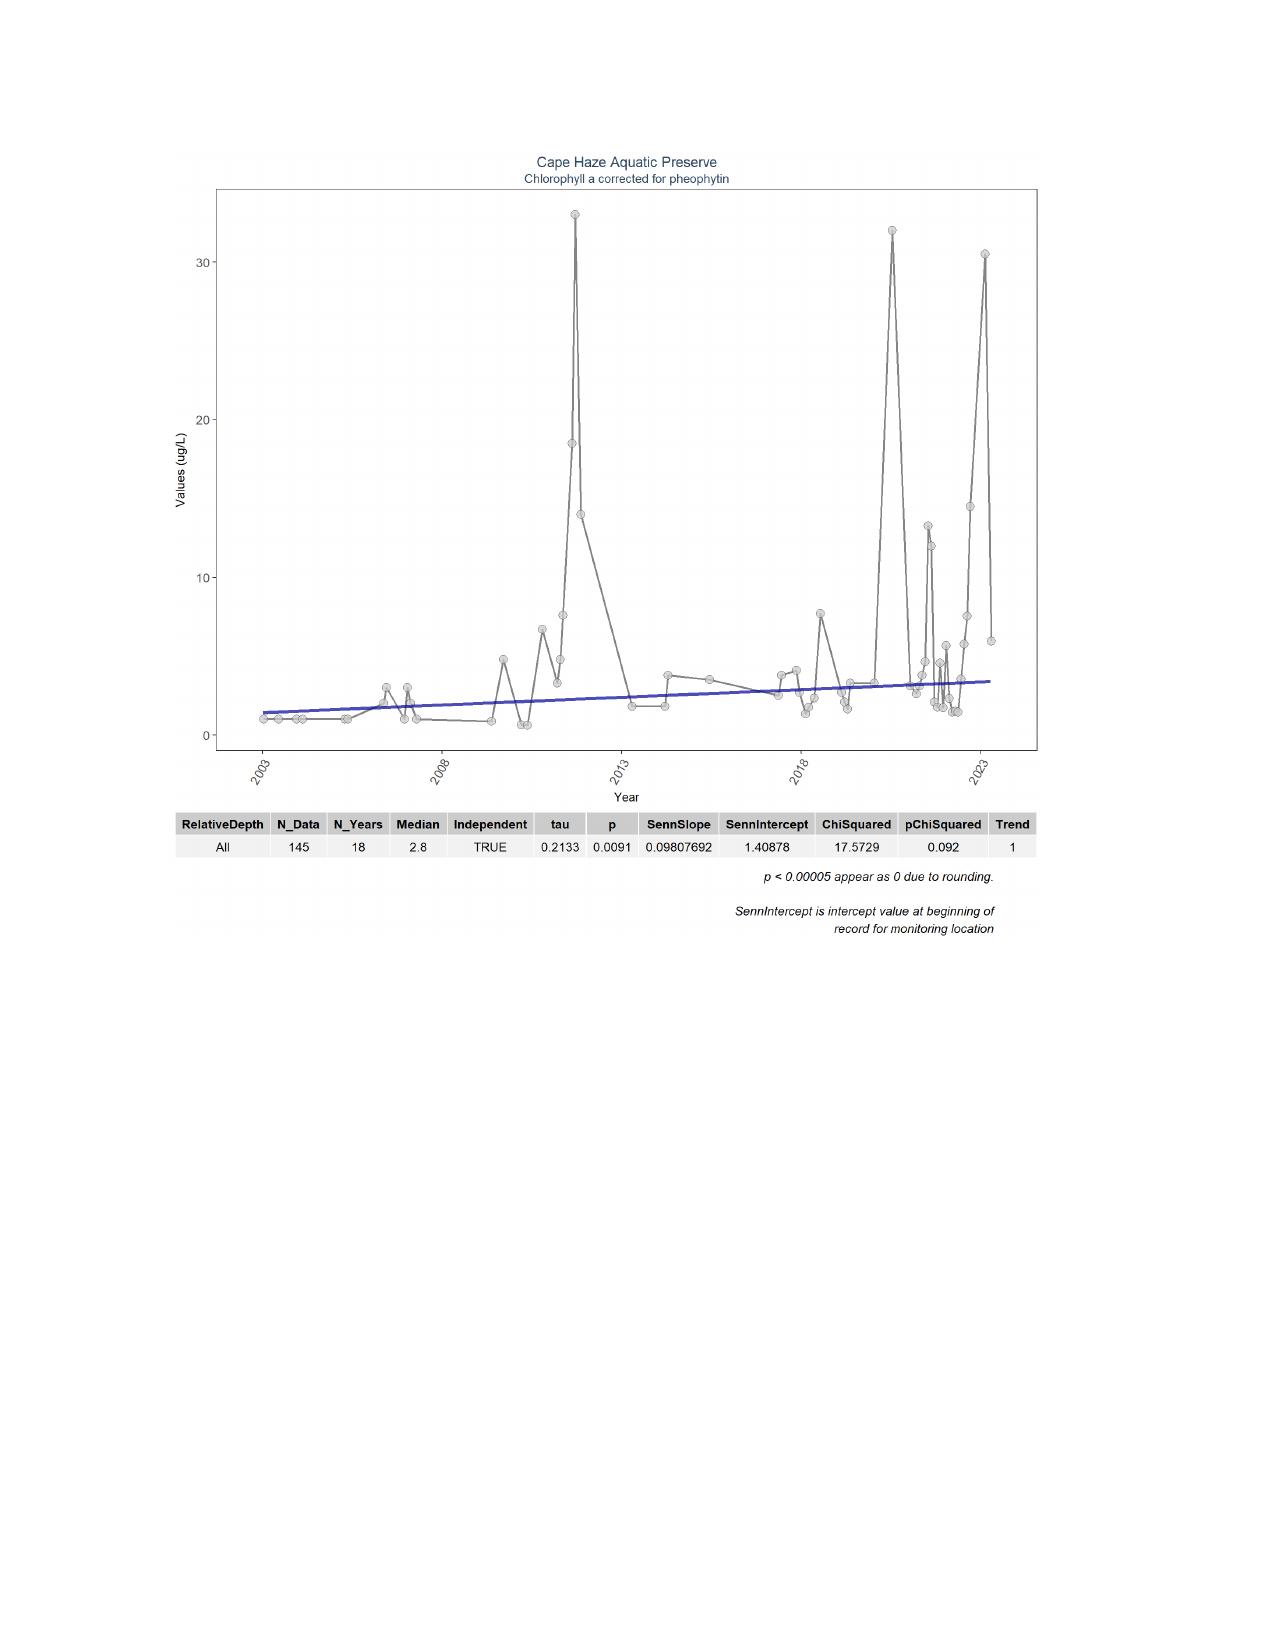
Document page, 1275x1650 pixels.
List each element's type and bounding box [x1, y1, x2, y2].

picture [168, 150, 1044, 938]
